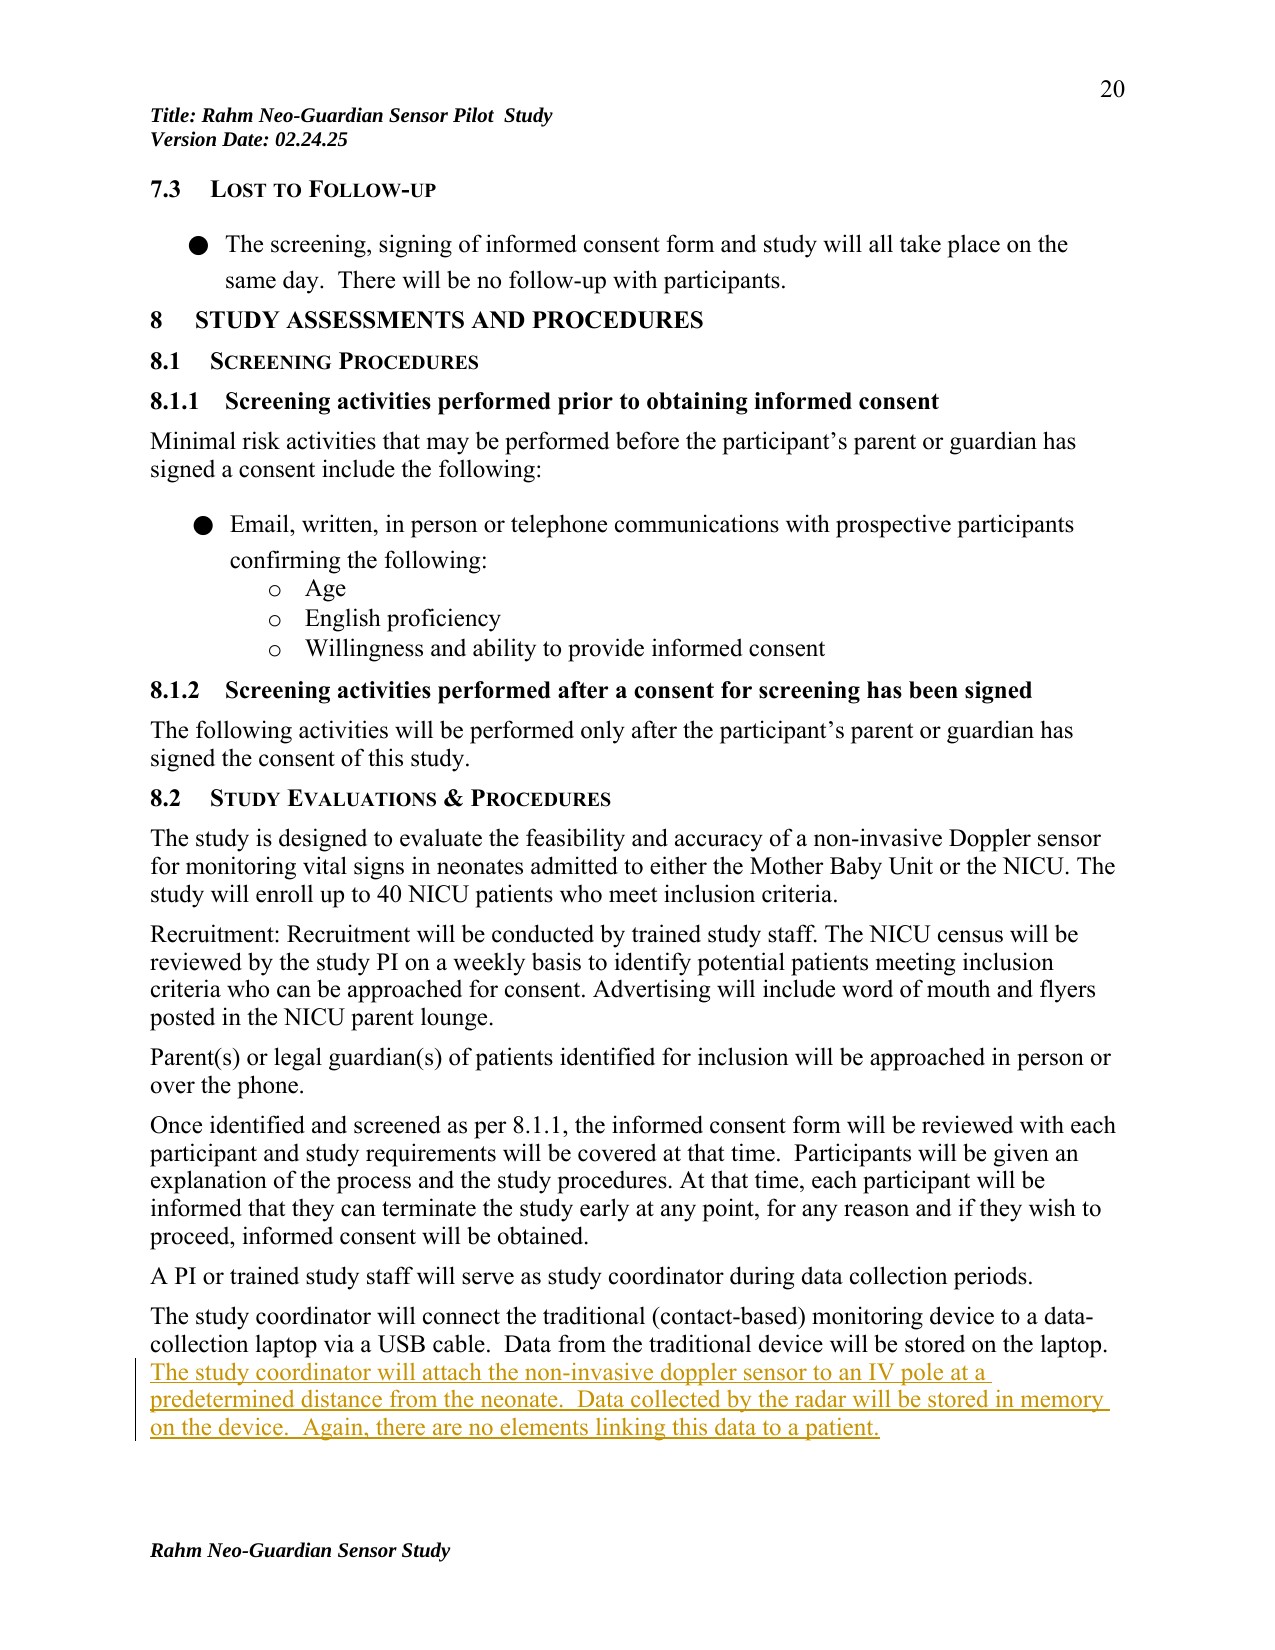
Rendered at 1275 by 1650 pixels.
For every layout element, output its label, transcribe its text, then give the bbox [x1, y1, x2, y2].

subtitle Study Evaluations & Procedures [150, 784, 1125, 812]
list Age [267, 574, 1125, 604]
text Parent(s) or legal guardian(s) of patients identified for inclusion will be approached in person or over the phone. [150, 1043, 1125, 1099]
text A PI or trained study staff will serve as study coordinator during data collection periods. [150, 1262, 1125, 1290]
text Minimal risk activities that may be performed before the participant’s parent or guardian has signed a consent include the following: [150, 427, 1125, 483]
subtitle Lost to Follow-up [150, 175, 1125, 203]
list The screening, signing of informed consent form and study will all take place on the same day. There will be no follow-up with participants. [187, 215, 1125, 294]
text The study is designed to evaluate the feasibility and accuracy of a non-invasive Doppler sensor for monitoring vital signs in neonates admitted to either the Mother Baby Unit or the NICU. The study will enroll up to 40 NICU patients who meet inclusion criteria. [150, 824, 1125, 907]
list Email, written, in person or telephone communications with prospective participants confirming the following: [192, 495, 1125, 574]
text The following activities will be performed only after the participant’s parent or guardian has signed the consent of this study. [150, 716, 1125, 772]
subtitle STUDY ASSESSMENTS AND PROCEDURES [150, 307, 1125, 334]
list Willingness and ability to provide informed consent [267, 634, 1125, 663]
text Recruitment: Recruitment will be conducted by trained study staff. The NICU census will be reviewed by the study PI on a weekly basis to identify potential patients meeting inclusion criteria who can be approached for consent. Advertising will include word of mouth and flyers posted in the NICU parent lounge. [150, 920, 1125, 1031]
text Once identified and screened as per 8.1.1, the informed consent form will be reviewed with each participant and study requirements will be covered at that time. Participants will be given an explanation of the process and the study procedures. At that time, each participant will be informed that they can terminate the study early at any point, for any reason and if they wish to proceed, informed consent will be obtained. [150, 1111, 1125, 1250]
subtitle Screening Procedures [150, 347, 1125, 374]
subtitle Screening activities performed after a consent for screening has been signed [150, 676, 1125, 704]
list English proficiency [267, 604, 1125, 634]
subtitle Screening activities performed prior to obtaining informed consent [150, 387, 1125, 415]
